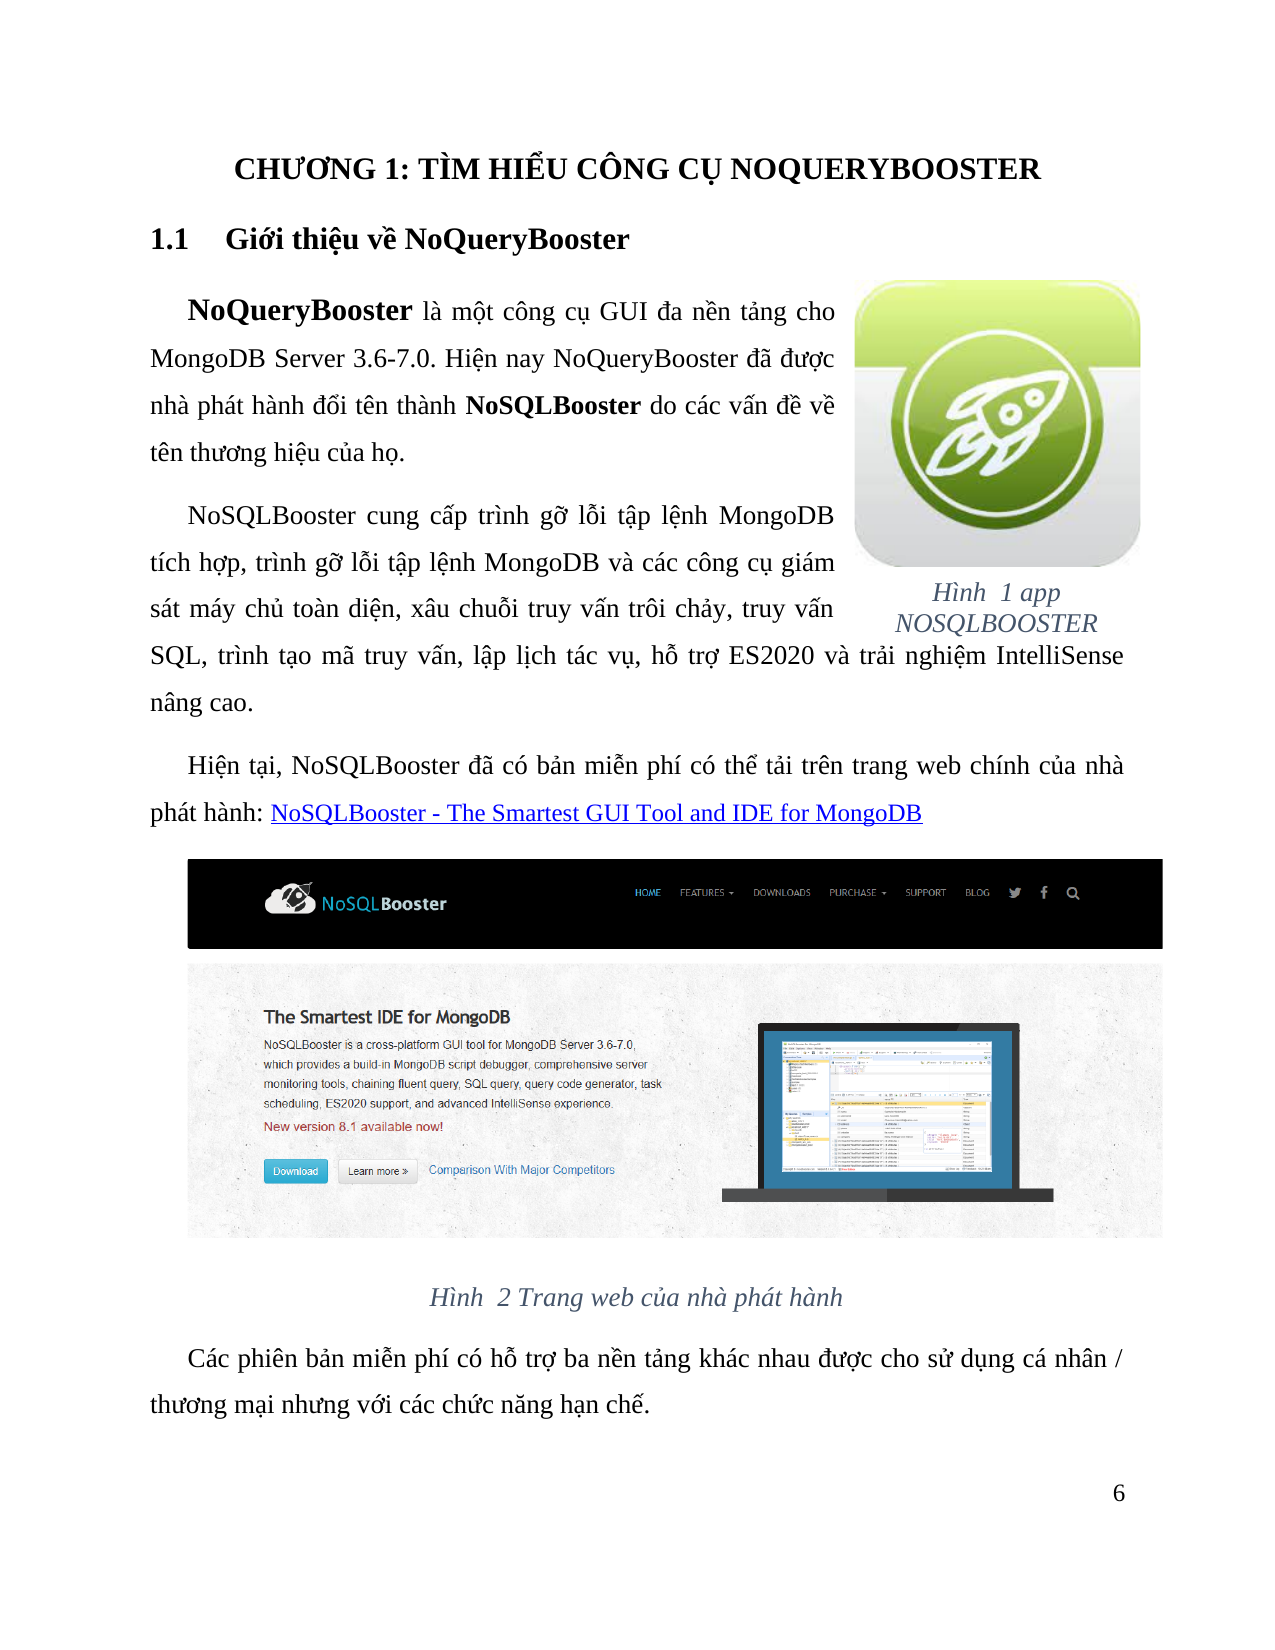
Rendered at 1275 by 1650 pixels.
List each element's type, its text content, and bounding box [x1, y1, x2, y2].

text Giới thiệu về NoQueryBooster [150, 221, 1125, 256]
text CHƯƠNG 1: TÌM HIỂU CÔNG CỤ NOQUERYBOOSTER [150, 150, 1125, 186]
text NoQueryBooster là một công cụ GUI đa nền tảng cho MongoDB Server 3.6-7.0. Hiện nay NoQueryBooster đã được nhà phát hành đổi tên thành NoSQLBooster do các vấn đề về tên thương hiệu của họ. [150, 291, 854, 467]
picture [187, 859, 1163, 1238]
picture [854, 280, 1141, 567]
text Các phiên bản miễn phí có hỗ trợ ba nền tảng khác nhau được cho sử dụng cá nhân / thương mại nhưng với các chức năng hạn chế. [150, 1342, 1125, 1419]
text NoSQLBooster cung cấp trình gỡ lỗi tập lệnh MongoDB tích hợp, trình gỡ lỗi tập lệnh MongoDB và các công cụ giám sát máy chủ toàn diện, xâu chuỗi truy vấn trôi chảy, truy vấn SQL, trình tạo mã truy vấn, lập lịch tác vụ, hỗ trợ ES2020 và trải nghiệm IntelliSense nâng cao. [150, 499, 1125, 717]
text Hiện tại, NoSQLBooster đã có bản miễn phí có thể tải trên trang web chính của nhà phát hành: NoSQLBooster - The Smartest GUI Tool and IDE for MongoDB [150, 749, 1125, 827]
